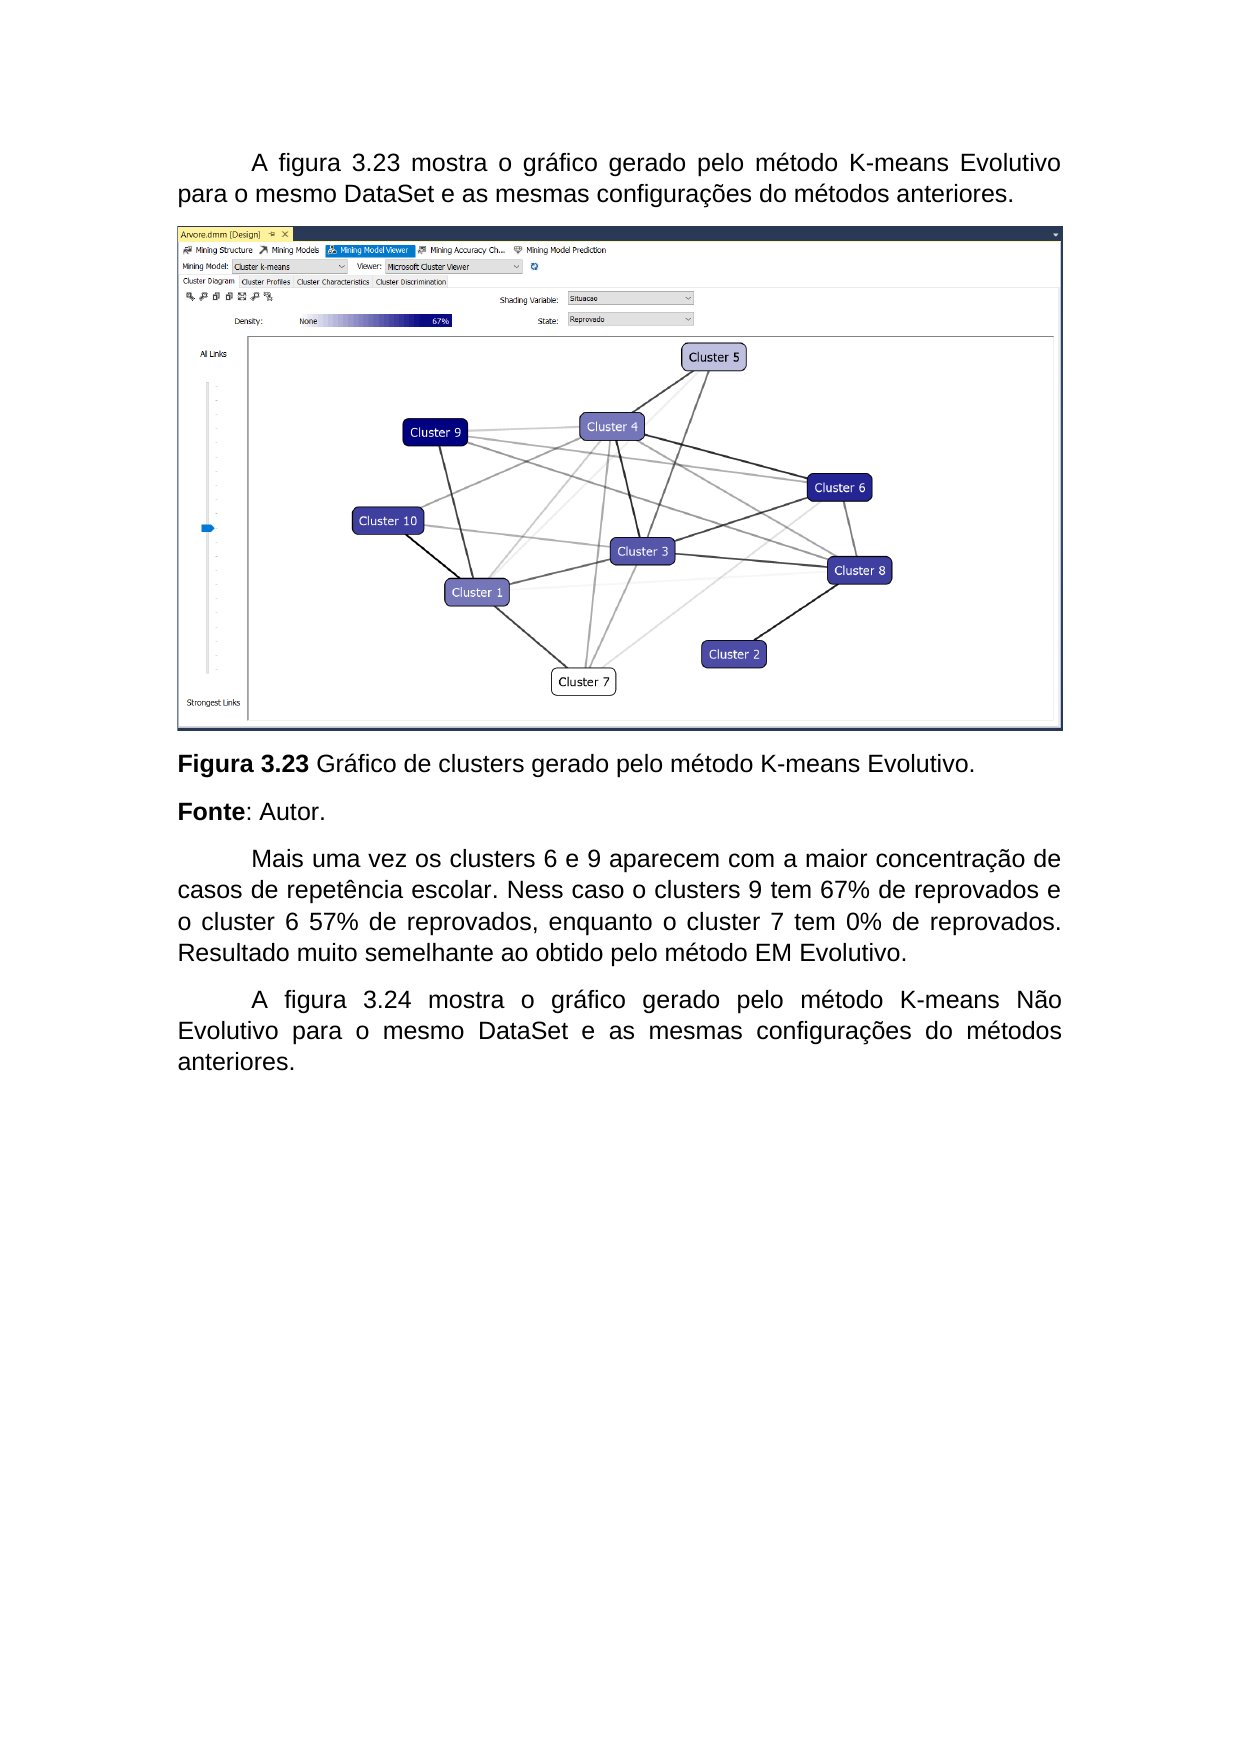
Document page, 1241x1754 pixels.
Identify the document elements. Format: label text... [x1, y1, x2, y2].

text Mais uma vez os clusters 6 e 9 aparecem com a maior concentração de casos de repetência escolar. Ness caso o clusters 9 tem 67% de reprovados e o cluster 6 57% de reprovados, enquanto o cluster 7 tem 0% de reprovados. Resultado muito semelhante ao obtido pelo método EM Evolutivo. [177, 844, 1063, 966]
picture [177, 226, 1063, 731]
text Fonte: Autor. [177, 797, 1063, 825]
text A figura 3.23 mostra o gráfico gerado pelo método K-means Evolutivo para o mesmo DataSet e as mesmas configurações do métodos anteriores. [177, 148, 1063, 207]
text A figura 3.24 mostra o gráfico gerado pelo método K-means Não Evolutivo para o mesmo DataSet e as mesmas configurações do métodos anteriores. [177, 985, 1063, 1076]
text Figura 3.23 Gráfico de clusters gerado pelo método K-means Evolutivo. [177, 749, 1063, 778]
